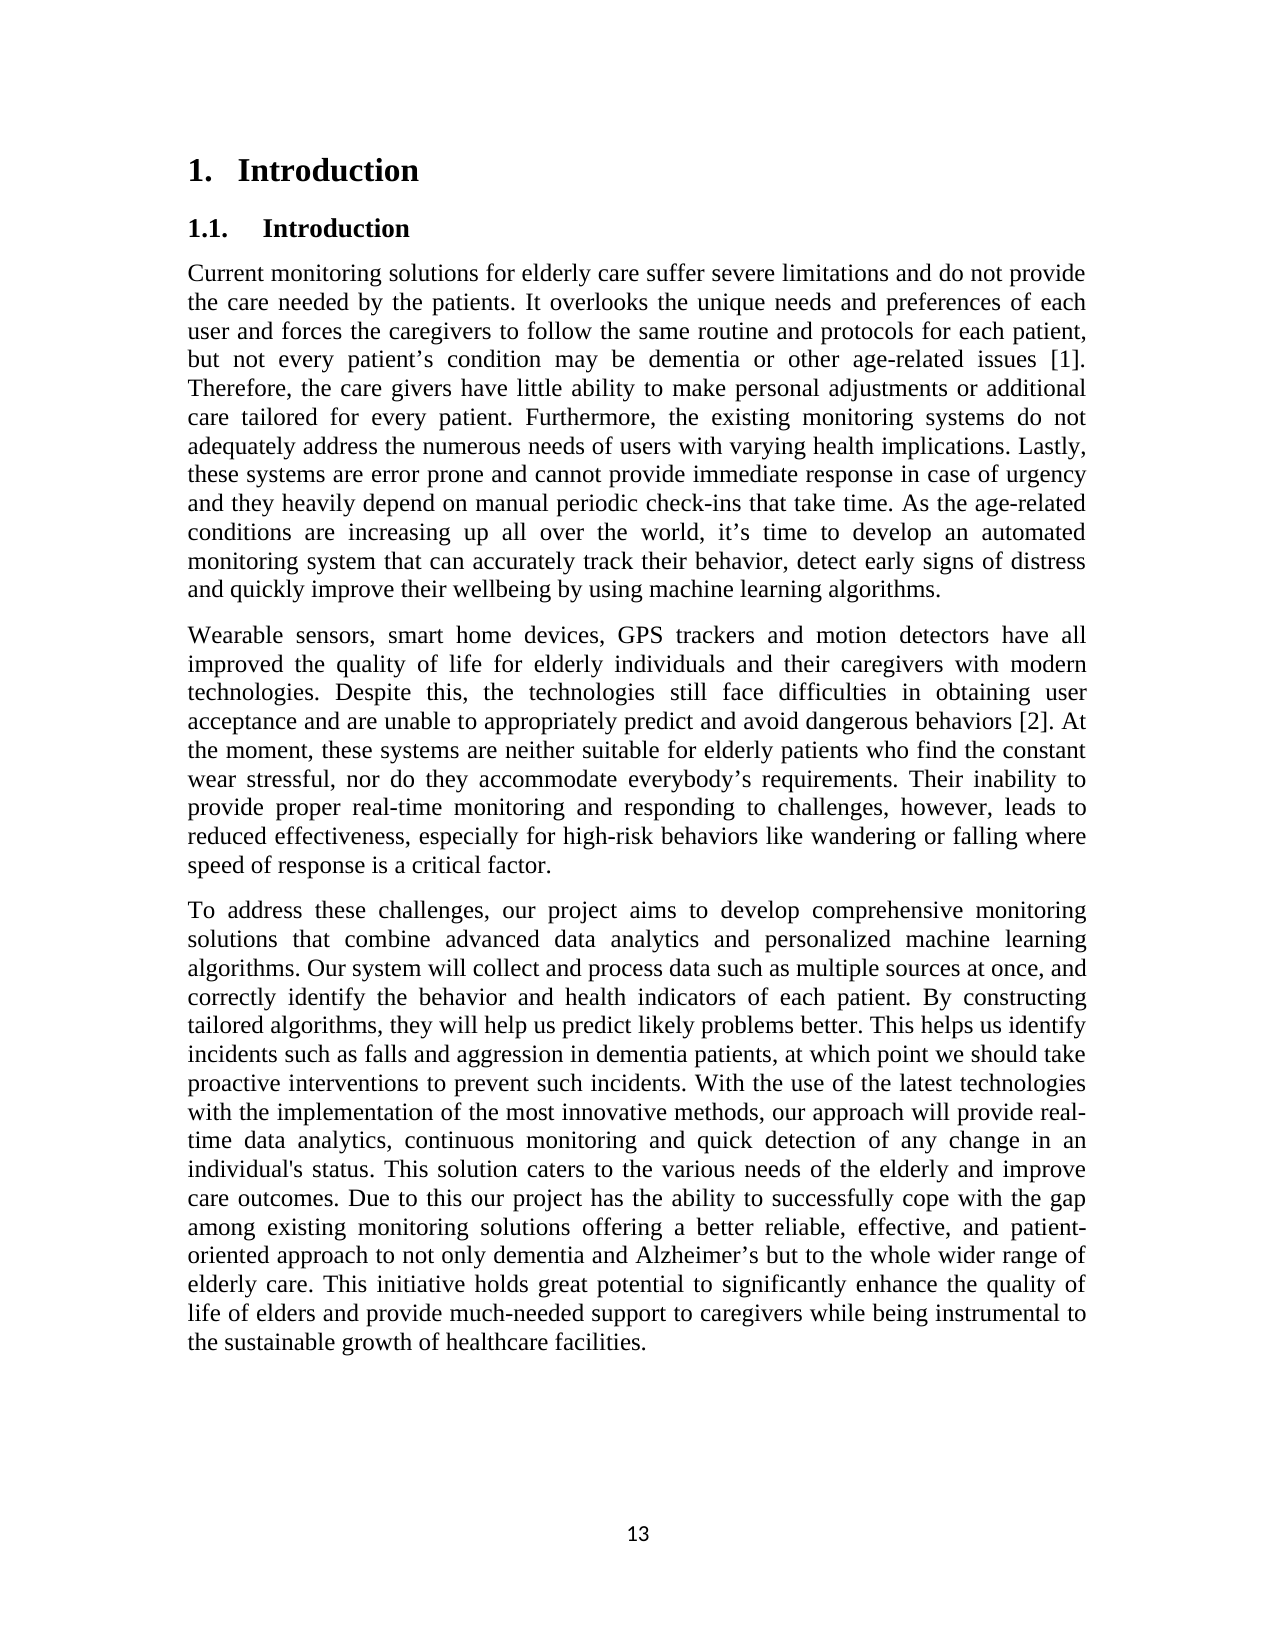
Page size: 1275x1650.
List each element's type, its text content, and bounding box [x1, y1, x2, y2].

text To address these challenges, our project aims to develop comprehensive monitoring solutions that combine advanced data analytics and personalized machine learning algorithms. Our system will collect and process data such as multiple sources at once, and correctly identify the behavior and health indicators of each patient. By constructing tailored algorithms, they will help us predict likely problems better. This helps us identify incidents such as falls and aggression in dementia patients, at which point we should take proactive interventions to prevent such incidents. With the use of the latest technologies with the implementation of the most innovative methods, our approach will provide real-time data analytics, continuous monitoring and quick detection of any change in an individual's status. This solution caters to the various needs of the elderly and improve care outcomes. Due to this our project has the ability to successfully cope with the gap among existing monitoring solutions offering a better reliable, effective, and patient-oriented approach to not only dementia and Alzheimer’s but to the whole wider range of elderly care. This initiative holds great potential to significantly enhance the quality of life of elders and provide much-needed support to caregivers while being instrumental to the sustainable growth of healthcare facilities. [187, 895, 1087, 1355]
text Current monitoring solutions for elderly care suffer severe limitations and do not provide the care needed by the patients. It overlooks the unique needs and preferences of each user and forces the caregivers to follow the same routine and protocols for each patient, but not every patient’s condition may be dementia or other age-related issues [1]. Therefore, the care givers have little ability to make personal adjustments or additional care tailored for every patient. Furthermore, the existing monitoring systems do not adequately address the numerous needs of users with varying health implications. Lastly, these systems are error prone and cannot provide immediate response in case of urgency and they heavily depend on manual periodic check-ins that take time. As the age-related conditions are increasing up all over the world, it’s time to develop an automated monitoring system that can accurately track their behavior, detect early signs of distress and quickly improve their wellbeing by using machine learning algorithms. [187, 258, 1087, 603]
text Wearable sensors, smart home devices, GPS trackers and motion detectors have all improved the quality of life for elderly individuals and their caregivers with modern technologies. Despite this, the technologies still face difficulties in obtaining user acceptance and are unable to appropriately predict and avoid dangerous behaviors [2]. At the moment, these systems are neither suitable for elderly patients who find the constant wear stressful, nor do they accommodate everybody’s requirements. Their inability to provide proper real-time monitoring and responding to challenges, however, leads to reduced effectiveness, especially for high-risk behaviors like wandering or falling where speed of response is a critical factor. [187, 620, 1087, 879]
subtitle Introduction [187, 150, 1087, 188]
subtitle Introduction [187, 212, 1087, 243]
